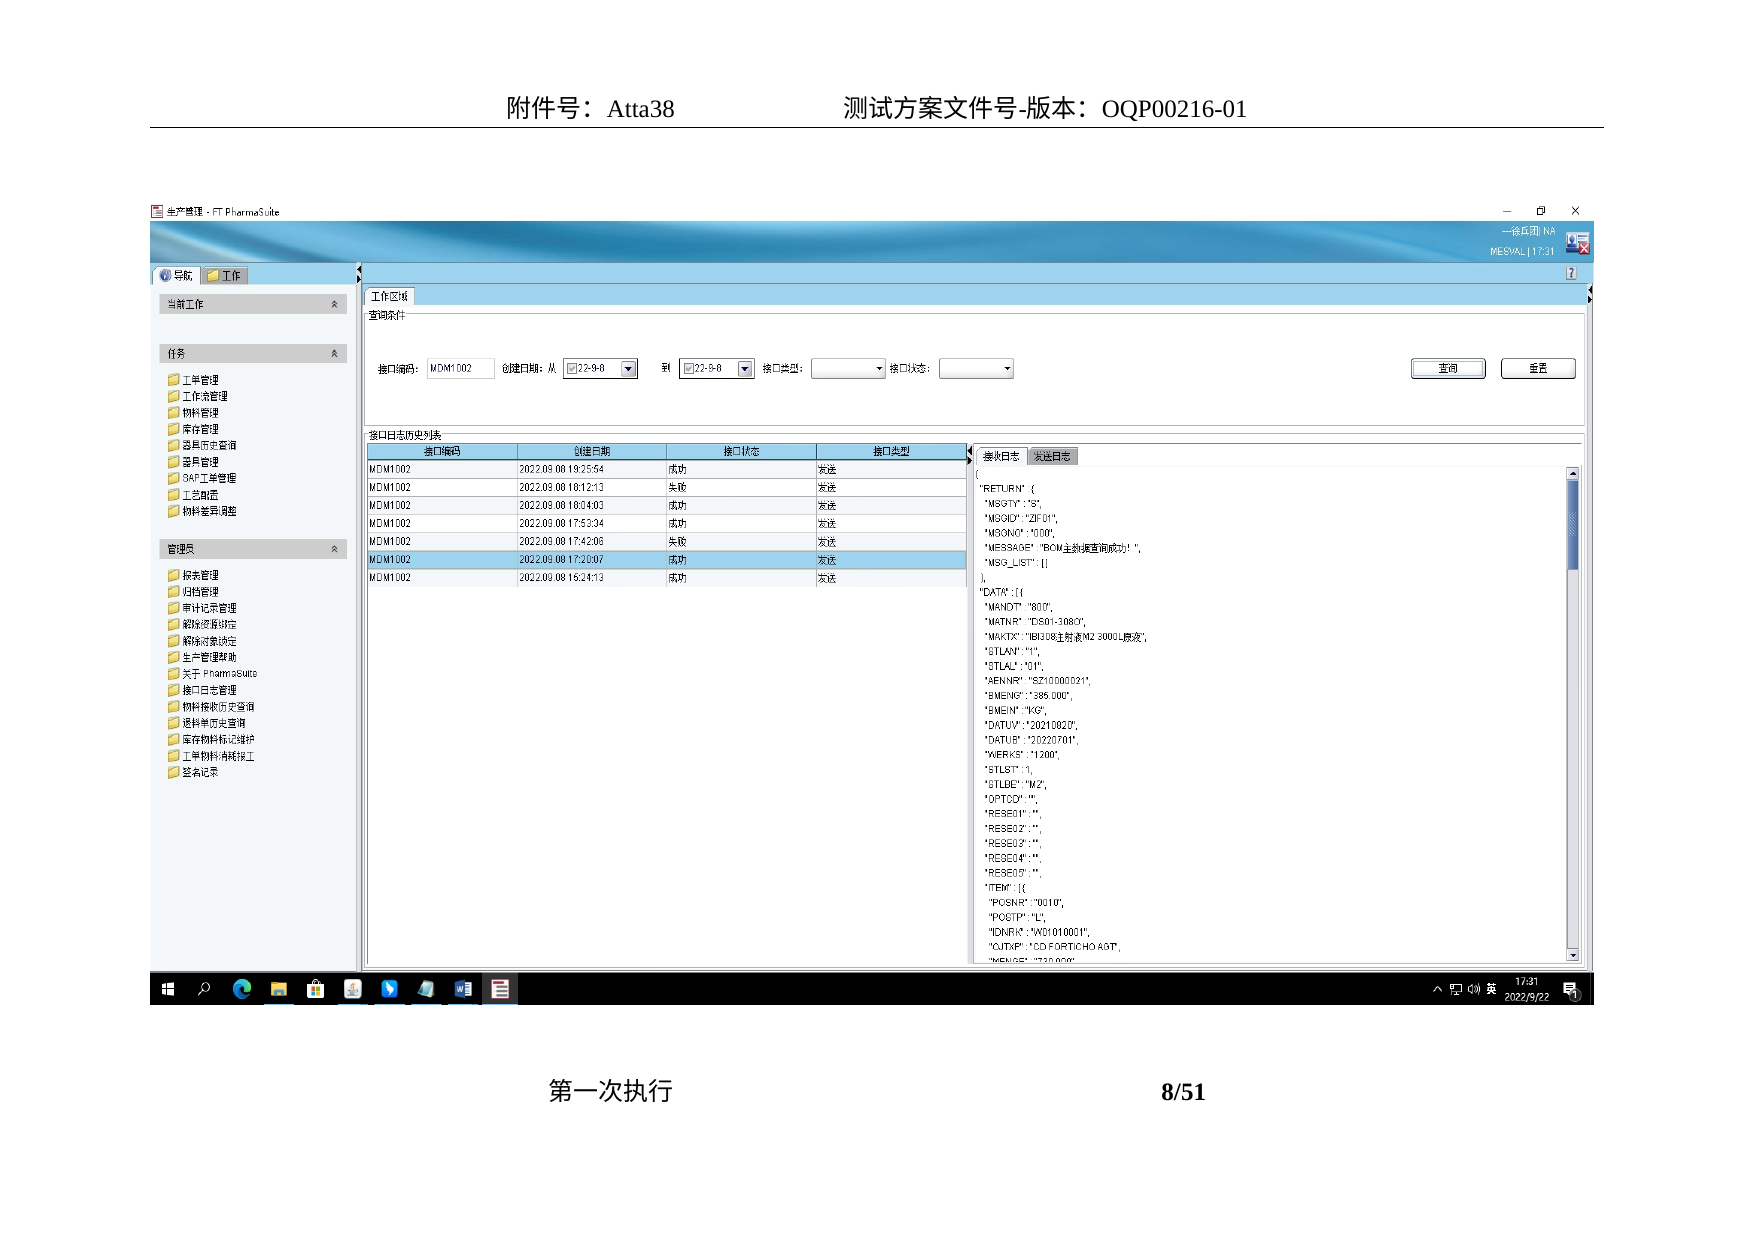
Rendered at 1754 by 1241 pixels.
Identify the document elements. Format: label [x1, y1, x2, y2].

picture [150, 202, 1594, 1005]
